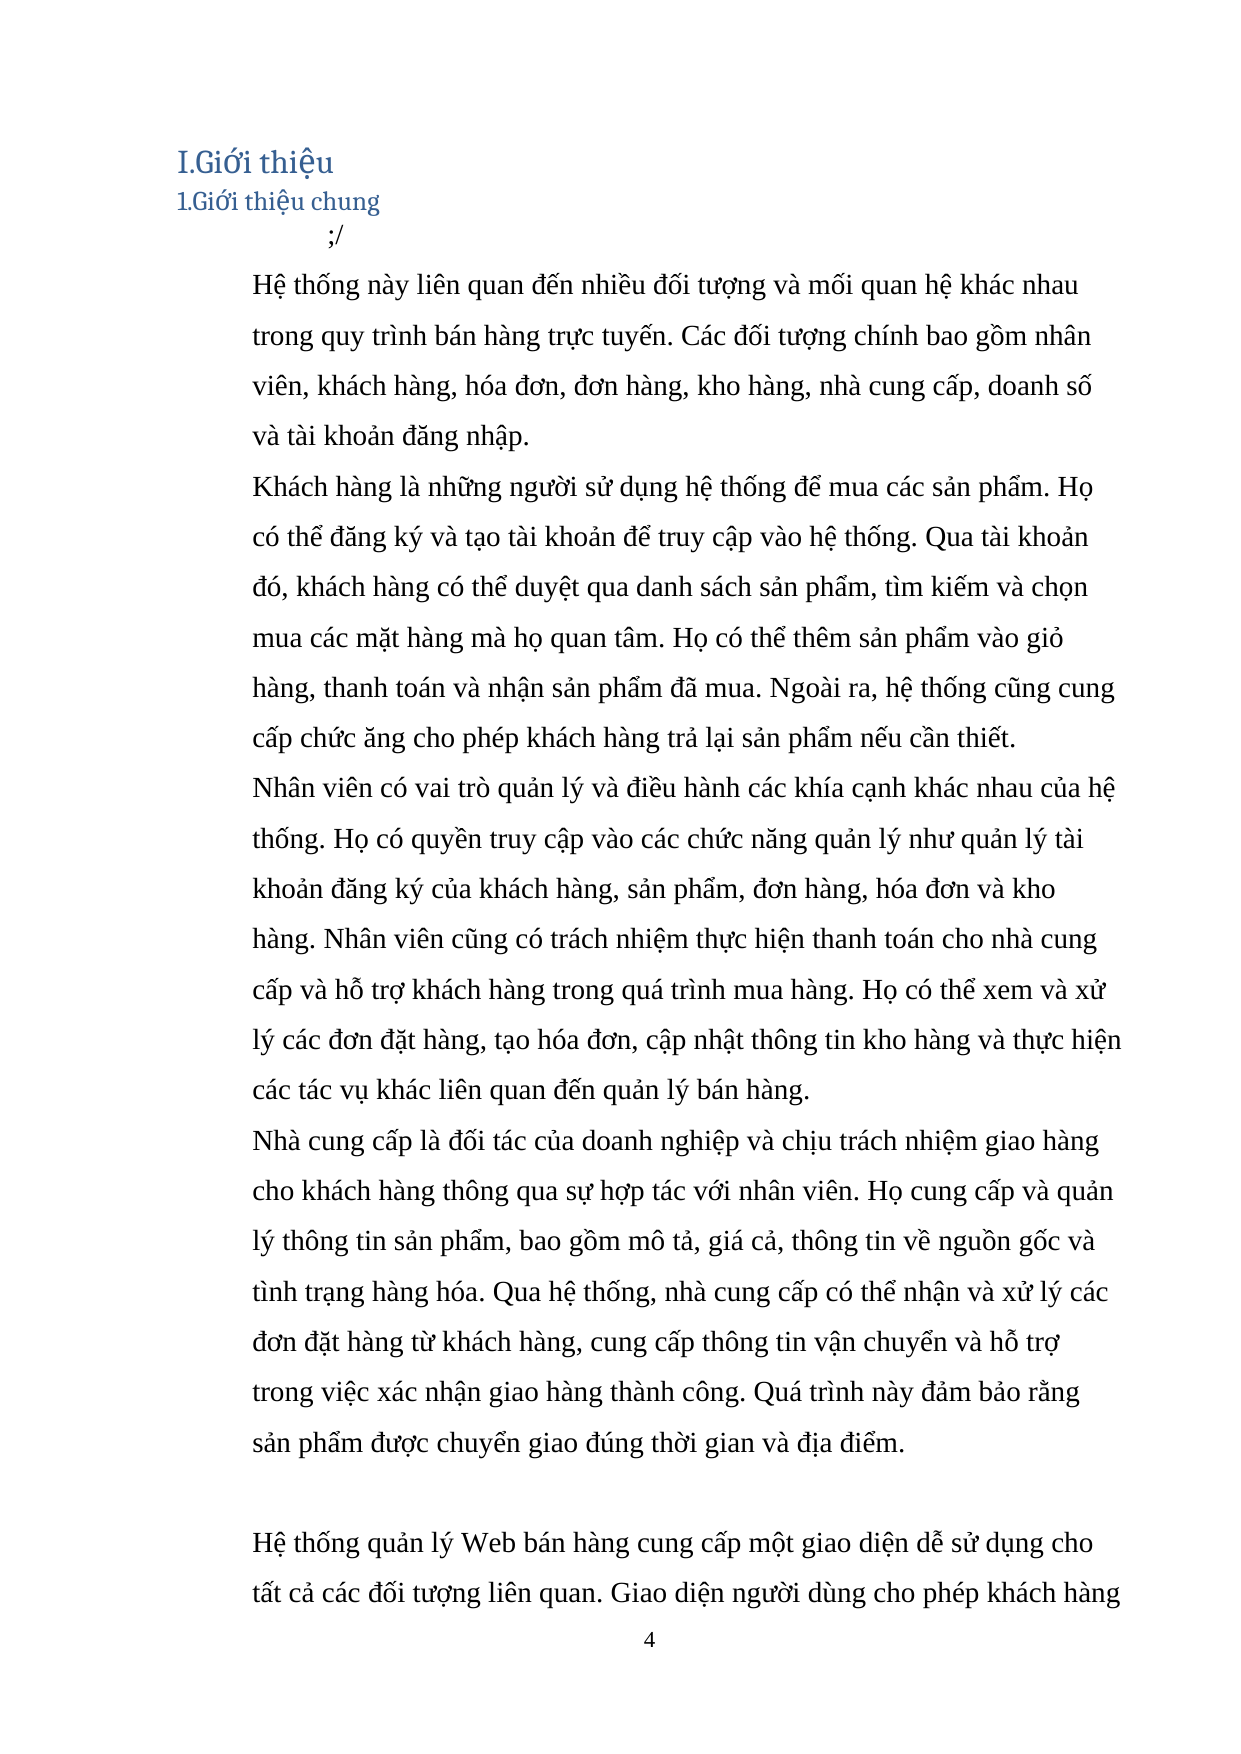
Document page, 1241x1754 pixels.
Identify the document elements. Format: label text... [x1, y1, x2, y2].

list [252, 1525, 1122, 1609]
list ;/ [252, 217, 1122, 251]
list Nhân viên có vai trò quản lý và điều hành các khía cạnh khác nhau của hệ thống. Họ có quyền truy cập vào các chức năng quản lý như quản lý tài khoản đăng ký của khách hàng, sản phẩm, đơn hàng, hóa đơn và kho hàng. Nhân viên cũng có trách nhiệm thực hiện thanh toán cho nhà cung cấp và hỗ trợ khách hàng trong quá trình mua hàng. Họ có thể xem và xử lý các đơn đặt hàng, tạo hóa đơn, cập nhật thông tin kho hàng và thực hiện các tác vụ khác liên quan đến quản lý bán hàng. [252, 771, 1122, 1106]
list Nhà cung cấp là đối tác của doanh nghiệp và chịu trách nhiệm giao hàng cho khách hàng thông qua sự hợp tác với nhân viên. Họ cung cấp và quản lý thông tin sản phẩm, bao gồm mô tả, giá cả, thông tin về nguồn gốc và tình trạng hàng hóa. Qua hệ thống, nhà cung cấp có thể nhận và xử lý các đơn đặt hàng từ khách hàng, cung cấp thông tin vận chuyển và hỗ trợ trong việc xác nhận giao hàng thành công. Quá trình này đảm bảo rằng sản phẩm được chuyển giao đúng thời gian và địa điểm. [252, 1123, 1122, 1458]
list Khách hàng là những người sử dụng hệ thống để mua các sản phẩm. Họ có thể đăng ký và tạo tài khoản để truy cập vào hệ thống. Qua tài khoản đó, khách hàng có thể duyệt qua danh sách sản phẩm, tìm kiếm và chọn mua các mặt hàng mà họ quan tâm. Họ có thể thêm sản phẩm vào giỏ hàng, thanh toán và nhận sản phẩm đã mua. Ngoài ra, hệ thống cũng cung cấp chức ăng cho phép khách hàng trả lại sản phẩm nếu cần thiết. [252, 469, 1122, 754]
subtitle 1.Giới thiệu chung [177, 186, 1122, 217]
subtitle I.Giới thiệu [177, 143, 1122, 182]
list Hệ thống này liên quan đến nhiều đối tượng và mối quan hệ khác nhau trong quy trình bán hàng trực tuyến. Các đối tượng chính bao gồm nhân viên, khách hàng, hóa đơn, đơn hàng, kho hàng, nhà cung cấp, doanh số và tài khoản đăng nhập. [252, 267, 1122, 452]
